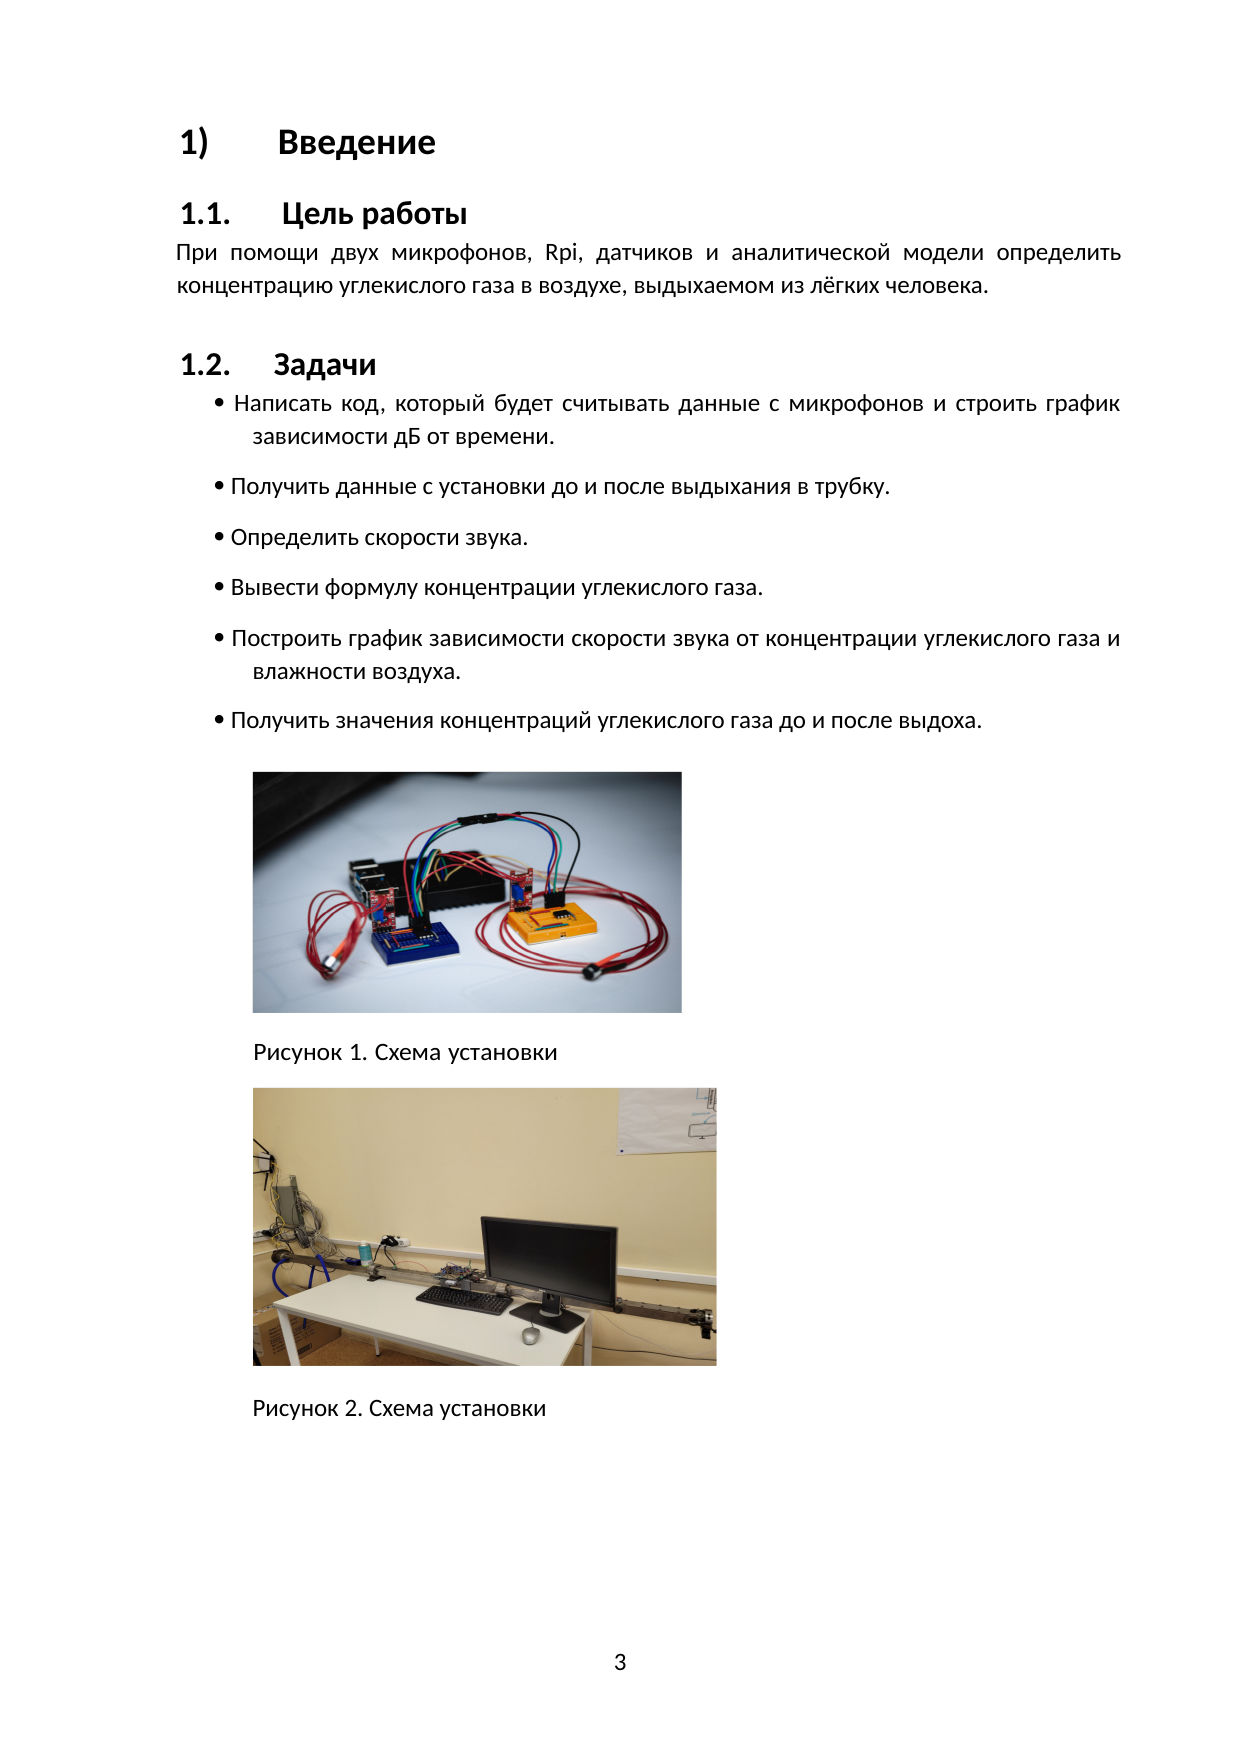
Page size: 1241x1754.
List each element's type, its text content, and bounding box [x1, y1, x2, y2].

text Рисунок 2. Схема установки [252, 1393, 1122, 1423]
text При помощи двух микрофонов, Rpi, датчиков и аналитической модели определить концентрацию углекислого газа в воздухе, выдыхаемом из лёгких человека. [176, 236, 1122, 299]
text  Получить значения концентраций углекислого газа до и после выдоха. [215, 704, 1122, 735]
text  Определить скорости звука. [215, 521, 1122, 551]
subtitle 1) Введение [118, 118, 1122, 164]
subtitle 1.2. Задачи [118, 343, 1122, 384]
text  Вывести формулу концентрации углекислого газа. [215, 571, 1122, 602]
text  Получить данные с установки до и после выдыхания в трубку. [215, 470, 1122, 501]
subtitle 1.1. Цель работы [118, 192, 1122, 233]
text  Построить график зависимости скорости звука от концентрации углекислого газа и влажности воздуха. [215, 622, 1122, 685]
picture [252, 1087, 717, 1366]
text  Написать код, который будет считывать данные с микрофонов и строить график зависимости дБ от времени. [215, 387, 1122, 451]
picture [252, 771, 682, 1013]
